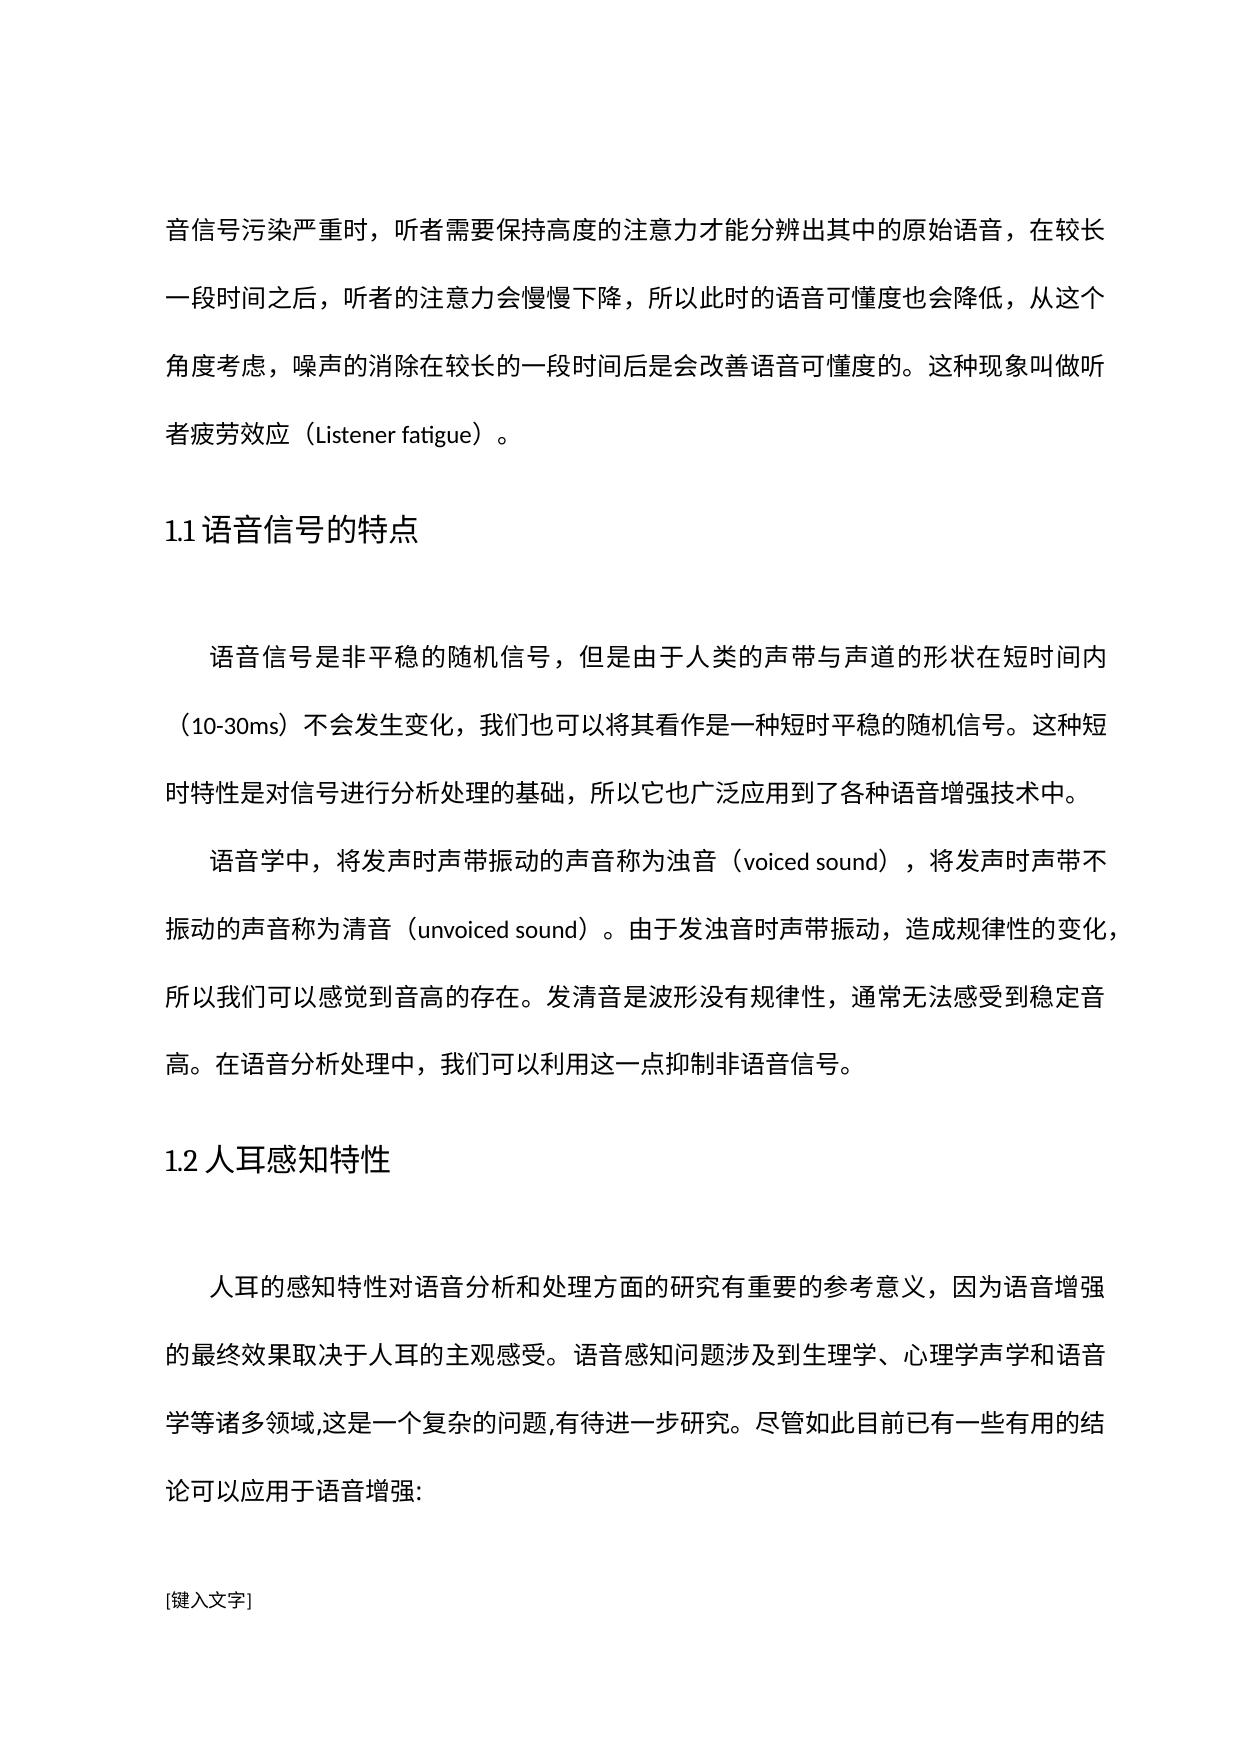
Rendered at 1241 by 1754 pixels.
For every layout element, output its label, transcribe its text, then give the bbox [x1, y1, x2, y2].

text 语音信号是非平稳的随机信号，但是由于人类的声带与声道的形状在短时间内（10-30ms）不会发生变化，我们也可以将其看作是一种短时平稳的随机信号。这种短时特性是对信号进行分析处理的基础，所以它也广泛应用到了各种语音增强技术中。 [165, 622, 1107, 825]
subtitle 1.2人耳感知特性 [165, 1124, 1107, 1192]
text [165, 195, 1107, 467]
subtitle 1.1语音信号的特点 [165, 494, 1107, 562]
text 语音学中，将发声时声带振动的声音称为浊音（voiced sound），将发声时声带不振动的声音称为清音（unvoiced sound）。由于发浊音时声带振动，造成规律性的变化，所以我们可以感觉到音高的存在。发清音是波形没有规律性，通常无法感受到稳定音高。在语音分析处理中，我们可以利用这一点抑制非语音信号。 [165, 825, 1107, 1097]
text 人耳的感知特性对语音分析和处理方面的研究有重要的参考意义，因为语音增强的最终效果取决于人耳的主观感受。语音感知问题涉及到生理学、心理学声学和语音学等诸多领域,这是一个复杂的问题,有待进一步研究。尽管如此目前已有一些有用的结论可以应用于语音增强: [165, 1252, 1107, 1524]
